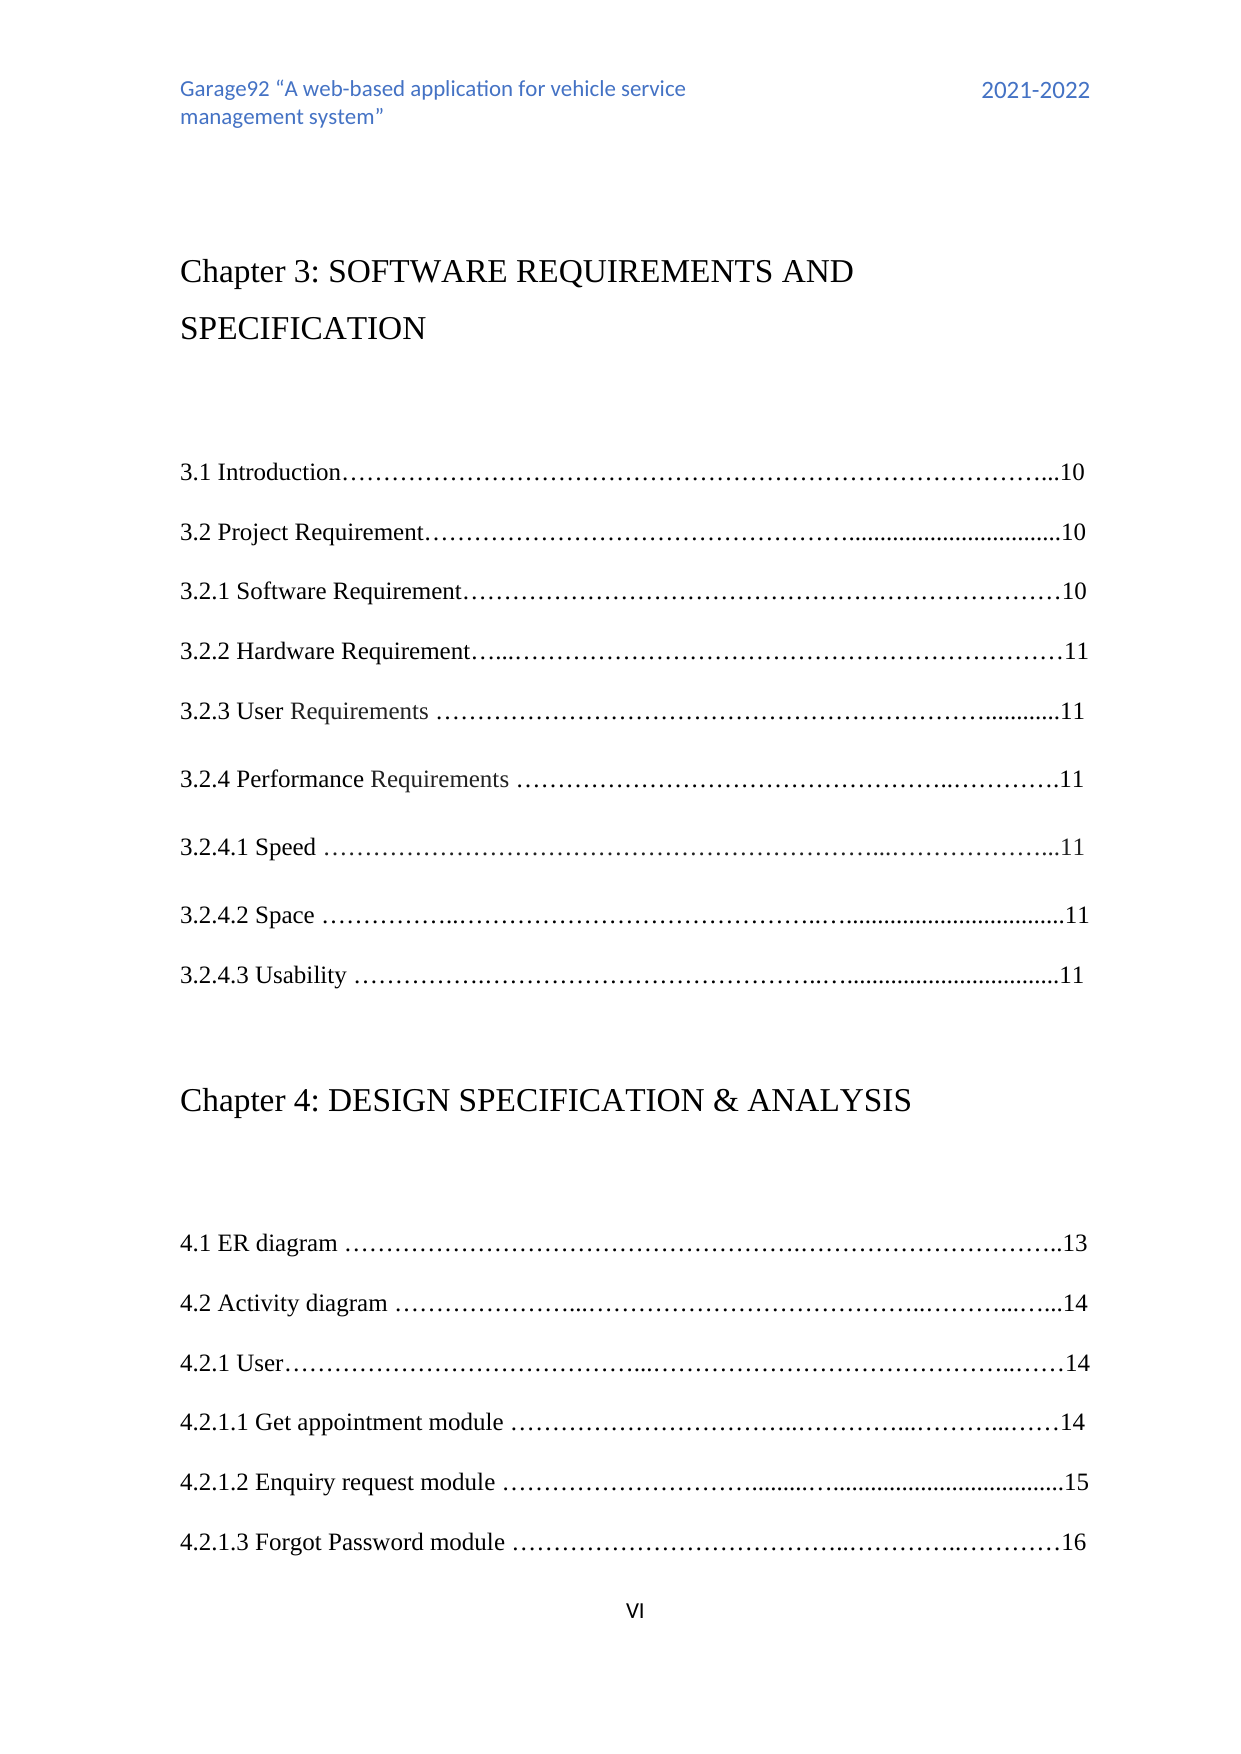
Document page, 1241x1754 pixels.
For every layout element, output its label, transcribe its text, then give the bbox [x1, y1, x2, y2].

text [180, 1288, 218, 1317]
text Chapter 4: DESIGN SPECIFICATION & ANALYSIS [180, 1080, 1090, 1118]
text 3.2.1 Software Requirement………………………………………………………………10 [180, 576, 1090, 605]
text 3.2.2 Hardware Requirement…...…………………………………………………………11 [180, 636, 1090, 665]
text 4.1 ER diagram ……………………………………………….…………………………..13 [180, 1228, 1090, 1257]
text 3.2.4.3 Usability …………….…………………………………..…..................................11 [180, 960, 1090, 989]
text 3.2 Project Requirement……………………………………………..................................10 [180, 517, 1090, 545]
text 3.2.4 Performance Requirements ……………………………………………..………….11 [509, 764, 1090, 793]
text 3.2.4 Performance Requirements ……………………………………………..………….11 [180, 764, 370, 793]
text 3.1 Introduction…………………………………………………………………………...10 [180, 457, 1090, 486]
text 3.2.4.2 Space ……………..……………………………………..…...................................11 [180, 900, 1090, 929]
text 4.2.1.2 Enquiry request module ………………………….........….....................................15 [501, 1467, 1090, 1496]
text 4.2.1 User……………………………………...……………………………………..……14 [283, 1348, 1090, 1376]
text 3.2.4.1 Speed …………………………………………………………...………………...11 [180, 832, 316, 861]
text 4.2 Activity diagram …………………...…………………………………..………...…...14 [394, 1288, 1090, 1317]
text 3.2.3 User Requirements …………………………………………………………............11 [428, 696, 1090, 725]
text 4.2.1.1 Get appointment module ……………………………..…………...………...……14 [180, 1407, 1090, 1436]
text 4.2.1.3 Forgot Password module …………………………………..…………..…………16 [511, 1527, 1090, 1556]
text Chapter 3: SOFTWARE REQUIREMENTS AND SPECIFICATION [180, 251, 1090, 347]
